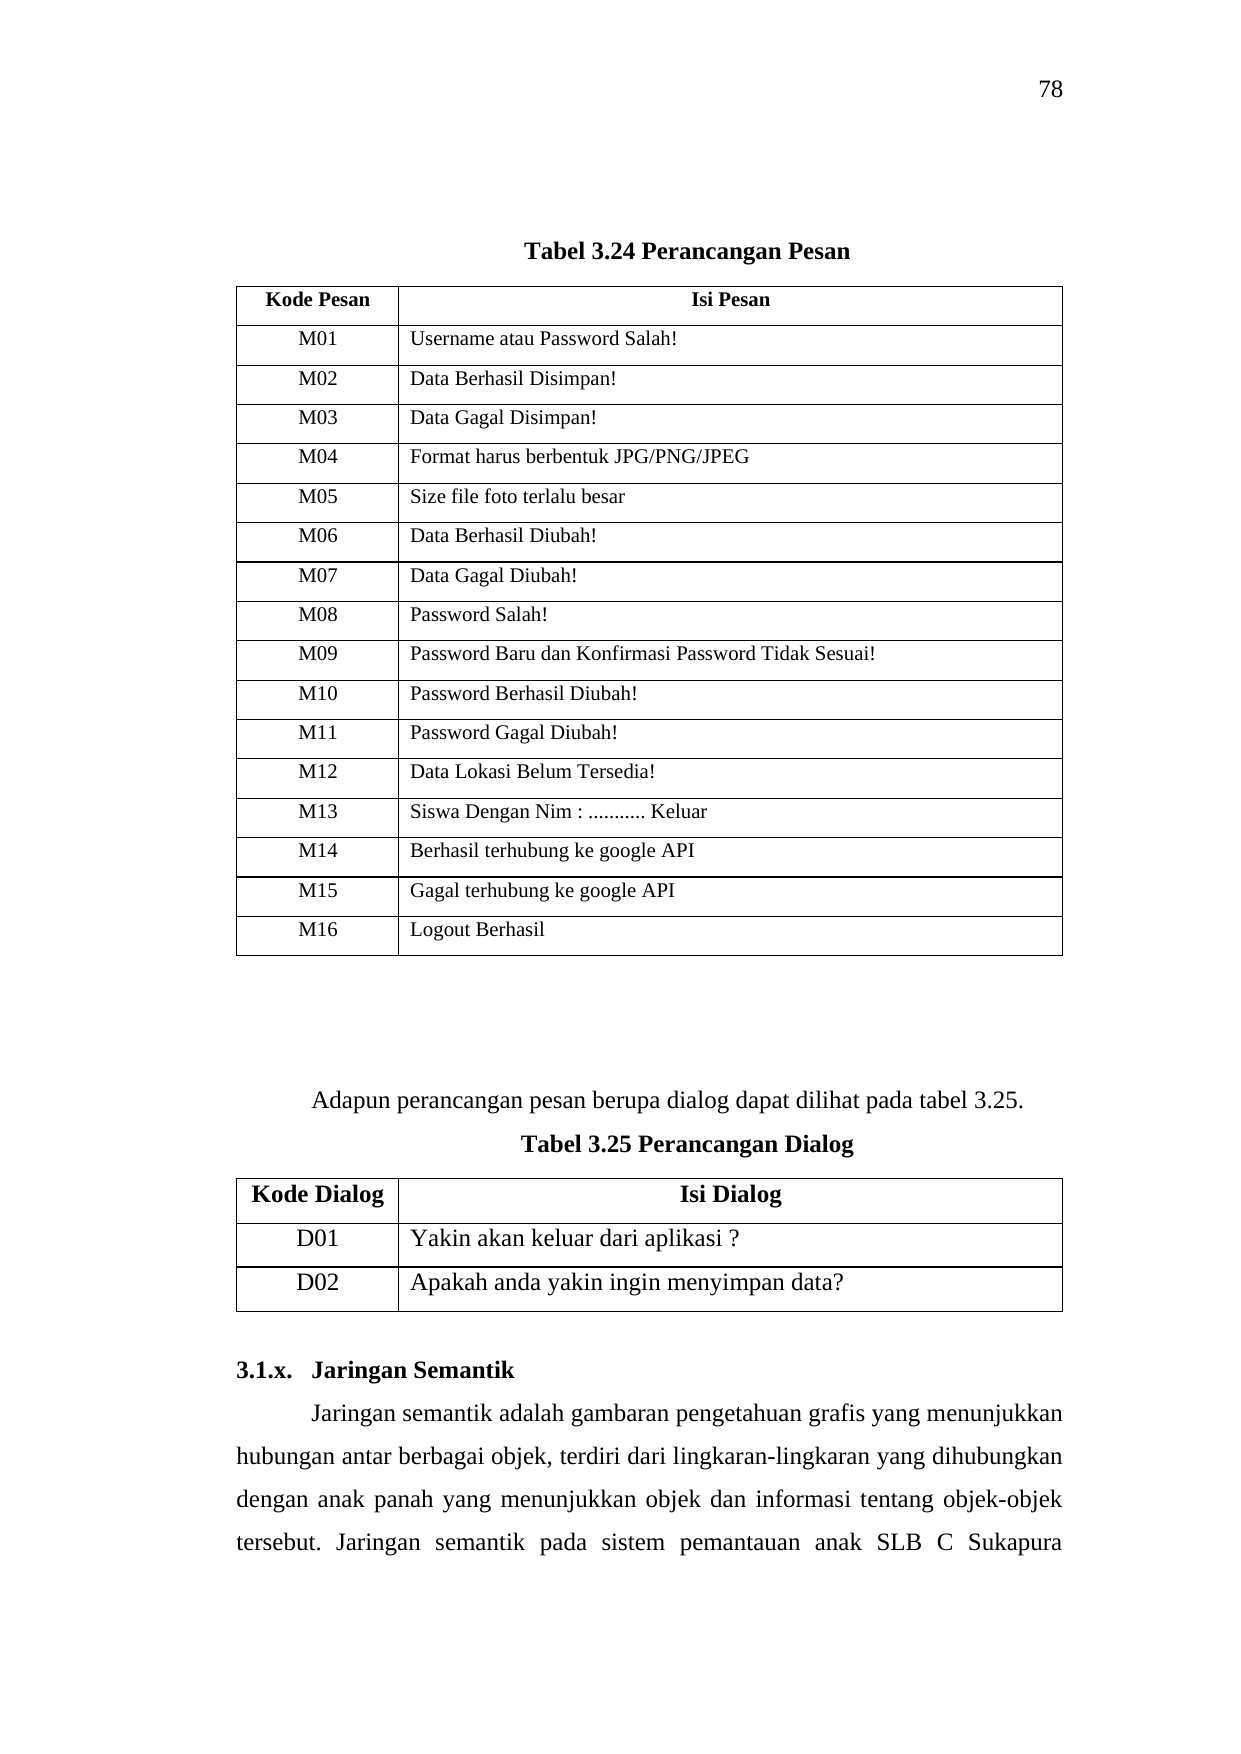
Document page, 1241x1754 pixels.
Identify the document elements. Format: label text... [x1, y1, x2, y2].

text Adapun perancangan pesan berupa dialog dapat dilihat pada tabel 3.25. [236, 1086, 1063, 1114]
table_cell M04 [237, 444, 398, 483]
table_header Isi Pesan [399, 287, 1062, 325]
table_cell Data Berhasil Diubah! [399, 523, 1062, 561]
table_cell M14 [237, 838, 398, 876]
table_cell M12 [237, 759, 398, 798]
table_cell Format harus berbentuk JPG/PNG/JPEG [399, 444, 1062, 483]
table_cell Yakin akan keluar dari aplikasi ? [399, 1224, 1062, 1266]
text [236, 1398, 1063, 1556]
table_cell D02 [237, 1268, 398, 1311]
table_cell D01 [237, 1224, 398, 1266]
table_cell M03 [237, 405, 398, 443]
table_cell Gagal terhubung ke google API [399, 878, 1062, 916]
table_cell M08 [237, 602, 398, 640]
table_cell M01 [237, 326, 398, 364]
table_cell Password Salah! [399, 602, 1062, 640]
text Tabel 3.24 Perancangan Pesan [236, 236, 1063, 265]
text Tabel 3.25 Perancangan Dialog [236, 1129, 1063, 1157]
table_cell Username atau Password Salah! [399, 326, 1062, 364]
table_header Kode Dialog [237, 1179, 398, 1222]
table_cell M13 [237, 799, 398, 837]
table_cell M05 [237, 484, 398, 522]
table_cell M06 [237, 523, 398, 561]
table_cell Password Baru dan Konfirmasi Password Tidak Sesuai! [399, 641, 1062, 679]
table_cell M09 [237, 641, 398, 679]
table_cell M02 [237, 366, 398, 404]
table_cell Logout Berhasil [399, 917, 1062, 955]
table_cell Siswa Dengan Nim : ........... Keluar [399, 799, 1062, 837]
table_cell Berhasil terhubung ke google API [399, 838, 1062, 876]
subtitle Jaringan Semantik [236, 1355, 1063, 1383]
table_cell M11 [237, 720, 398, 758]
table_cell Data Gagal Diubah! [399, 563, 1062, 601]
table_header Isi Dialog [399, 1179, 1062, 1222]
table_cell Password Gagal Diubah! [399, 720, 1062, 758]
table_cell Data Lokasi Belum Tersedia! [399, 759, 1062, 798]
table_cell Password Berhasil Diubah! [399, 681, 1062, 719]
table_cell M10 [237, 681, 398, 719]
table_header Kode Pesan [237, 287, 398, 325]
table_cell Apakah anda yakin ingin menyimpan data? [399, 1268, 1062, 1311]
table_cell M15 [237, 878, 398, 916]
table_cell M16 [237, 917, 398, 955]
table_cell Data Berhasil Disimpan! [399, 366, 1062, 404]
table_cell Data Gagal Disimpan! [399, 405, 1062, 443]
table_cell Size file foto terlalu besar [399, 484, 1062, 522]
table_cell M07 [237, 563, 398, 601]
